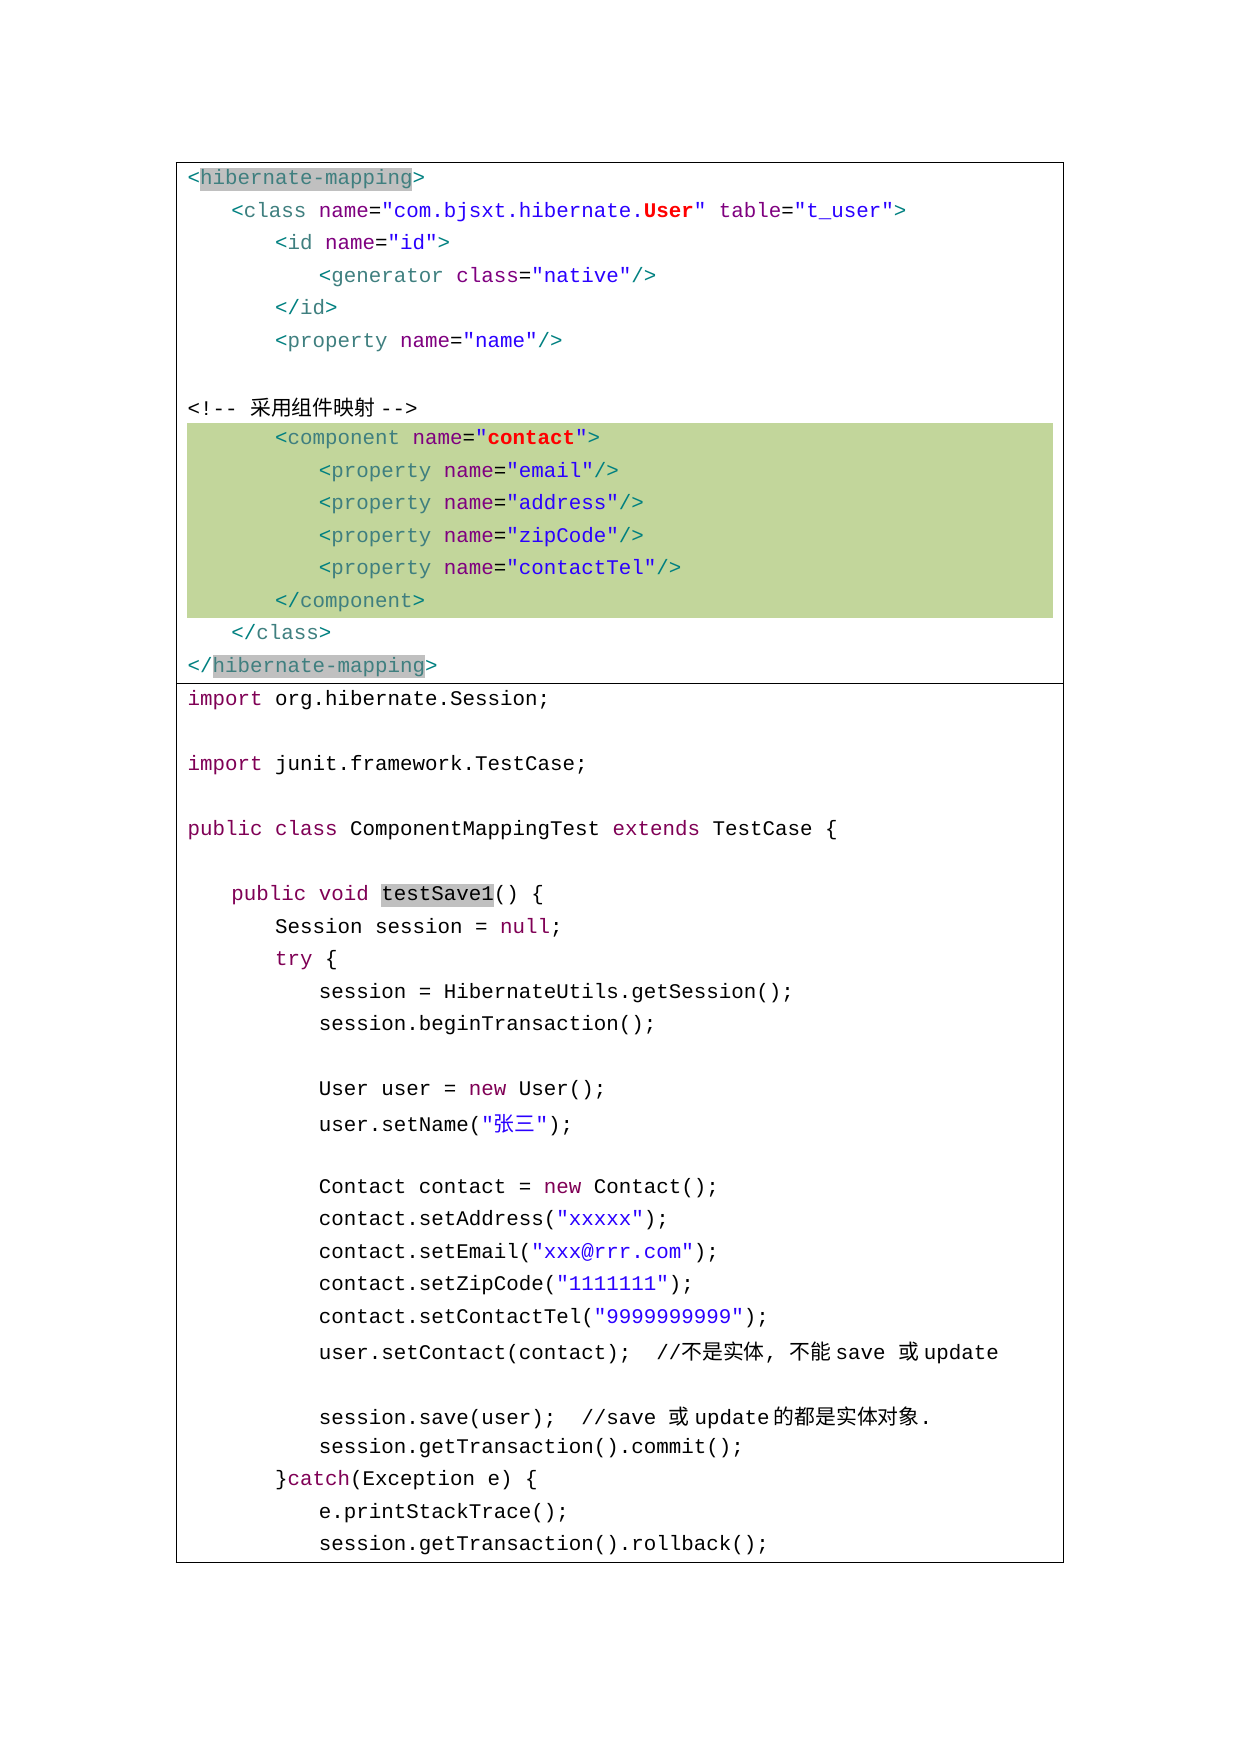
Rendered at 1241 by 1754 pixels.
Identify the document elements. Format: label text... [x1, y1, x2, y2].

table_cell <hibernate-mapping> <class name="com.bjsxt.hibernate.User" table="t_user"> <id name="id"> <generator class="native"/> </id> <property name="name"/> <!-- 采用组件映射 --> <component name="contact"> <property name="email"/> <property name="address"/> <property name="zipCode"/> <property name="contactTel"/> </component> </class> </hibernate-mapping> [177, 163, 1063, 683]
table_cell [177, 684, 1063, 1562]
